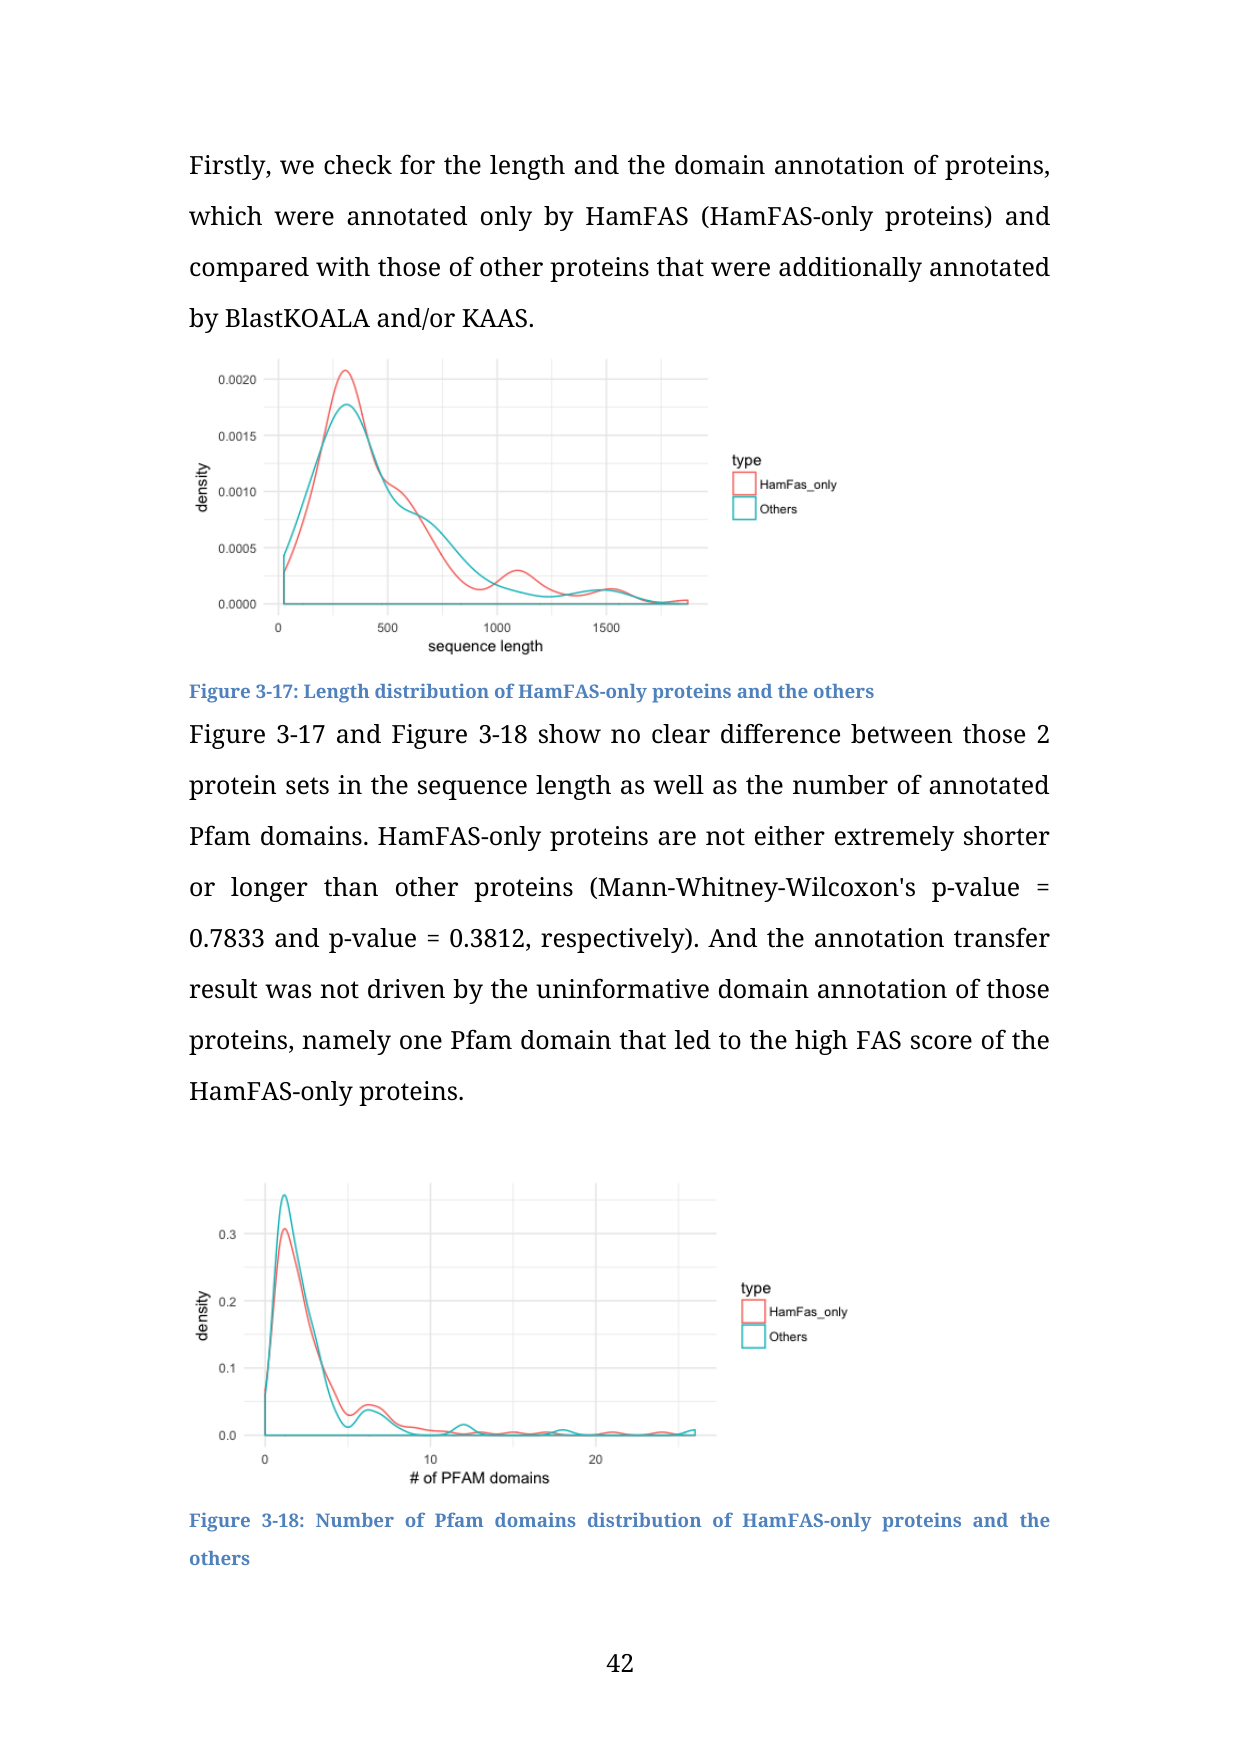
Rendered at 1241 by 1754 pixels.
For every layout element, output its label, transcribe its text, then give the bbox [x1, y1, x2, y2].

picture [188, 351, 853, 662]
picture [188, 1176, 864, 1491]
text Firstly, we check for the length and the domain annotation of proteins, which were annotated only by HamFAS (HamFAS-only proteins) and compared with those of other proteins that were additionally annotated by BlastKOALA and/or KAAS. [189, 148, 1051, 335]
